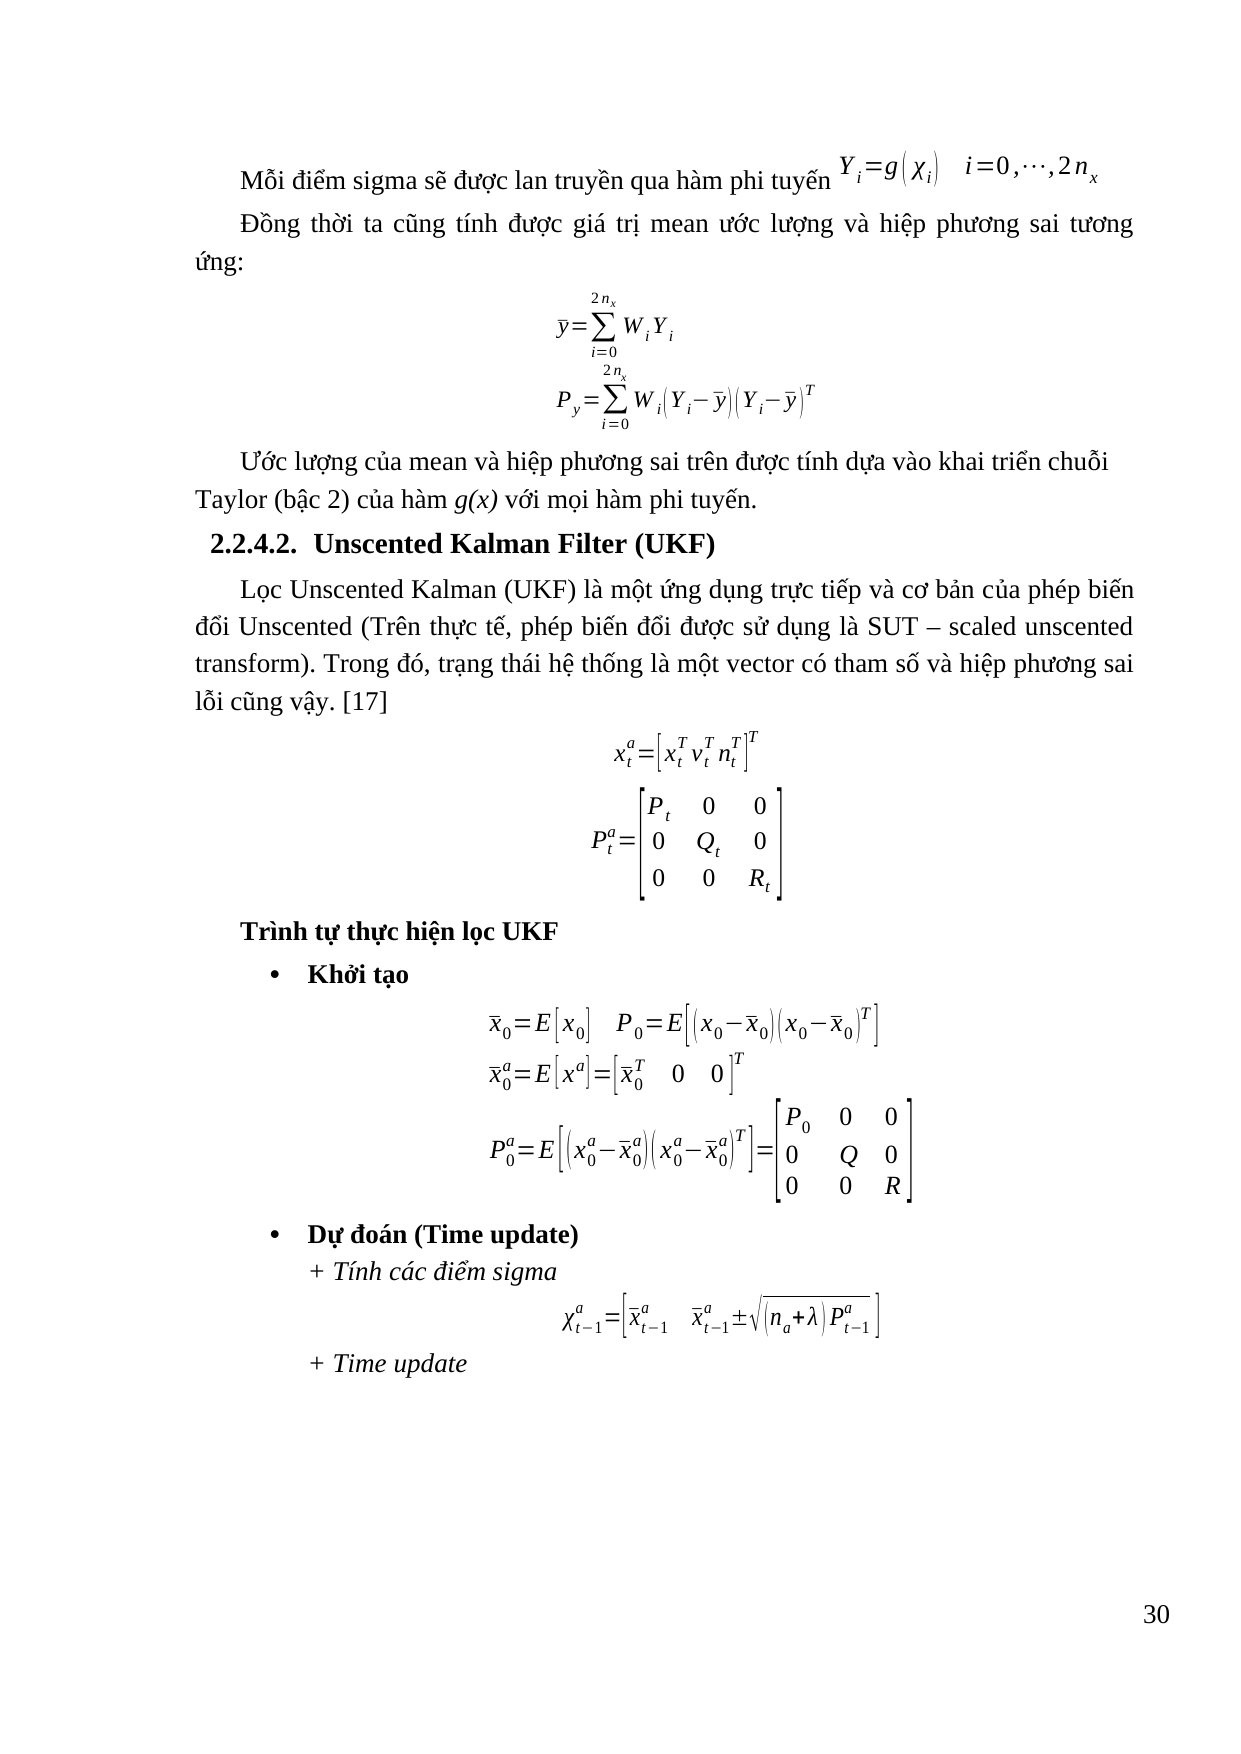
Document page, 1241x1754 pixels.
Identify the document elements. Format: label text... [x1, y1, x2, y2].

text Mỗi điểm sigma sẽ được lan truyền qua hàm phi tuyến [195, 150, 1135, 195]
list + Tính các điểm sigma [307, 1255, 1135, 1286]
list Khởi tạo [270, 958, 1135, 989]
subtitle Unscented Kalman Filter (UKF) [210, 526, 1135, 560]
text Lọc Unscented Kalman (UKF) là một ứng dụng trực tiếp và cơ bản của phép biến đổi Unscented (Trên thực tế, phép biến đổi được sử dụng là SUT – scaled unscented transform). Trong đó, trạng thái hệ thống là một vector có tham số và hiệp phương sai lỗi cũng vậy. [17] [195, 573, 1135, 716]
text Trình tự thực hiện lọc UKF [195, 914, 1135, 946]
list + Time update [307, 1347, 1135, 1378]
text Đồng thời ta cũng tính được giá trị mean ước lượng và hiệp phương sai tương ứng: [195, 207, 1135, 276]
text Ước lượng của mean và hiệp phương sai trên được tính dựa vào khai triển chuỗi Taylor (bậc 2) của hàm g(x) với mọi hàm phi tuyến. [195, 445, 1135, 514]
list Dự đoán (Time update) [270, 1218, 1135, 1249]
